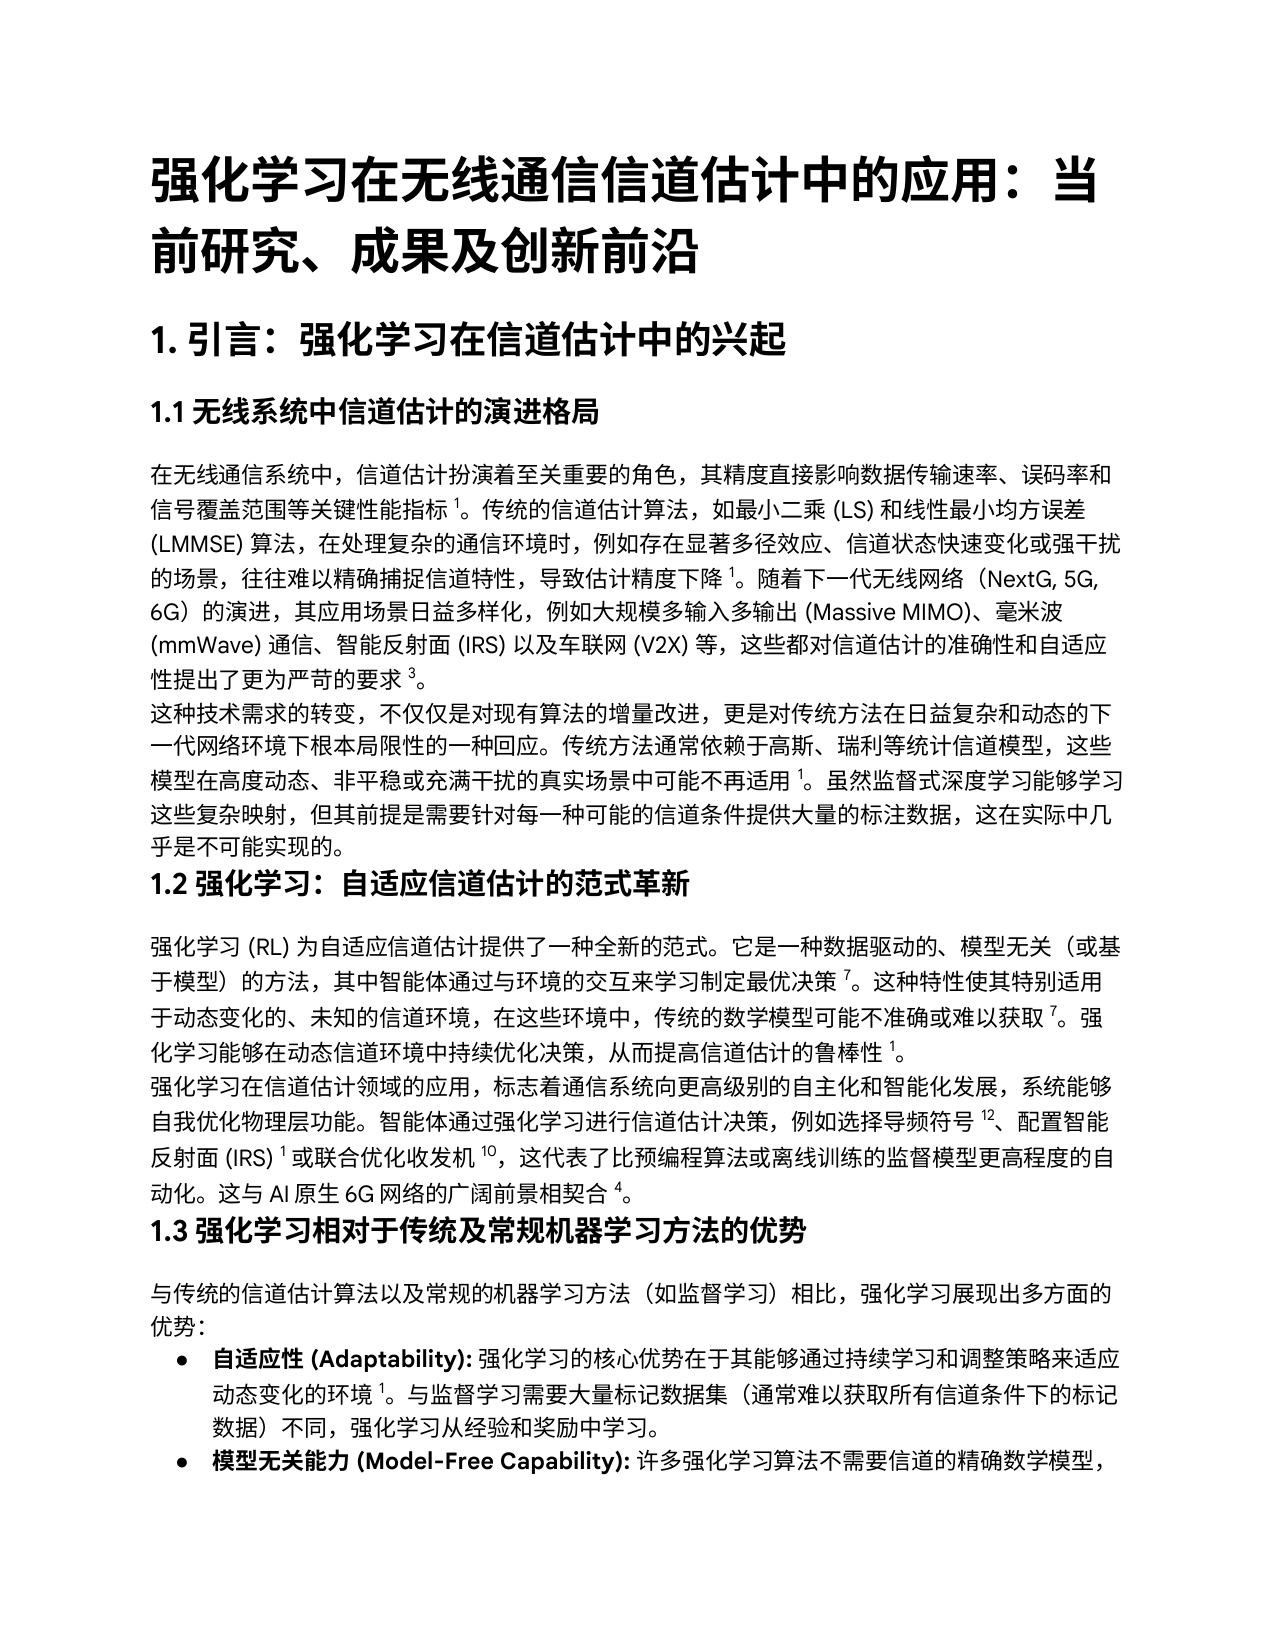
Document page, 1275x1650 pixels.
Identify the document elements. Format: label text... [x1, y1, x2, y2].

text 在无线通信系统中，信道估计扮演着至关重要的角色，其精度直接影响数据传输速率、误码率和信号覆盖范围等关键性能指标 1。传统的信道估计算法，如最小二乘 (LS) 和线性最小均方误差 (LMMSE) 算法，在处理复杂的通信环境时，例如存在显著多径效应、信道状态快速变化或强干扰的场景，往往难以精确捕捉信道特性，导致估计精度下降 1。随着下一代无线网络（NextG, 5G, 6G）的演进，其应用场景日益多样化，例如大规模多输入多输出 (Massive MIMO)、毫米波 (mmWave) 通信、智能反射面 (IRS) 以及车联网 (V2X) 等，这些都对信道估计的准确性和自适应性提出了更为严苛的要求 3。 [150, 461, 1125, 695]
subtitle 1. 引言：强化学习在信道估计中的兴起 [150, 318, 1125, 365]
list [175, 1447, 1125, 1476]
subtitle 1.1 无线系统中信道估计的演进格局 [150, 395, 1125, 431]
text 强化学习在信道估计领域的应用，标志着通信系统向更高级别的自主化和智能化发展，系统能够自我优化物理层功能。智能体通过强化学习进行信道估计决策，例如选择导频符号 12、配置智能反射面 (IRS) 1 或联合优化收发机 10，这代表了比预编程算法或离线训练的监督模型更高程度的自动化。这与AI原生6G网络的广阔前景相契合 4。 [150, 1073, 1125, 1209]
text 这种技术需求的转变，不仅仅是对现有算法的增量改进，更是对传统方法在日益复杂和动态的下一代网络环境下根本局限性的一种回应。传统方法通常依赖于高斯、瑞利等统计信道模型，这些模型在高度动态、非平稳或充满干扰的真实场景中可能不再适用 1。虽然监督式深度学习能够学习这些复杂映射，但其前提是需要针对每一种可能的信道条件提供大量的标注数据，这在实际中几乎是不可能实现的。 [150, 700, 1125, 862]
list 自适应性 (Adaptability): 强化学习的核心优势在于其能够通过持续学习和调整策略来适应动态变化的环境 1。与监督学习需要大量标记数据集（通常难以获取所有信道条件下的标记数据）不同，强化学习从经验和奖励中学习。 [175, 1346, 1125, 1443]
subtitle 强化学习在无线通信信道估计中的应用：当前研究、成果及创新前沿 [150, 150, 1125, 284]
subtitle 1.2 强化学习：自适应信道估计的范式革新 [150, 866, 1125, 903]
text 强化学习 (RL) 为自适应信道估计提供了一种全新的范式。它是一种数据驱动的、模型无关（或基于模型）的方法，其中智能体通过与环境的交互来学习制定最优决策 7。这种特性使其特别适用于动态变化的、未知的信道环境，在这些环境中，传统的数学模型可能不准确或难以获取 7。强化学习能够在动态信道环境中持续优化决策，从而提高信道估计的鲁棒性 1。 [150, 933, 1125, 1069]
subtitle 1.3 强化学习相对于传统及常规机器学习方法的优势 [150, 1214, 1125, 1250]
text 与传统的信道估计算法以及常规的机器学习方法（如监督学习）相比，强化学习展现出多方面的优势： [150, 1280, 1125, 1342]
